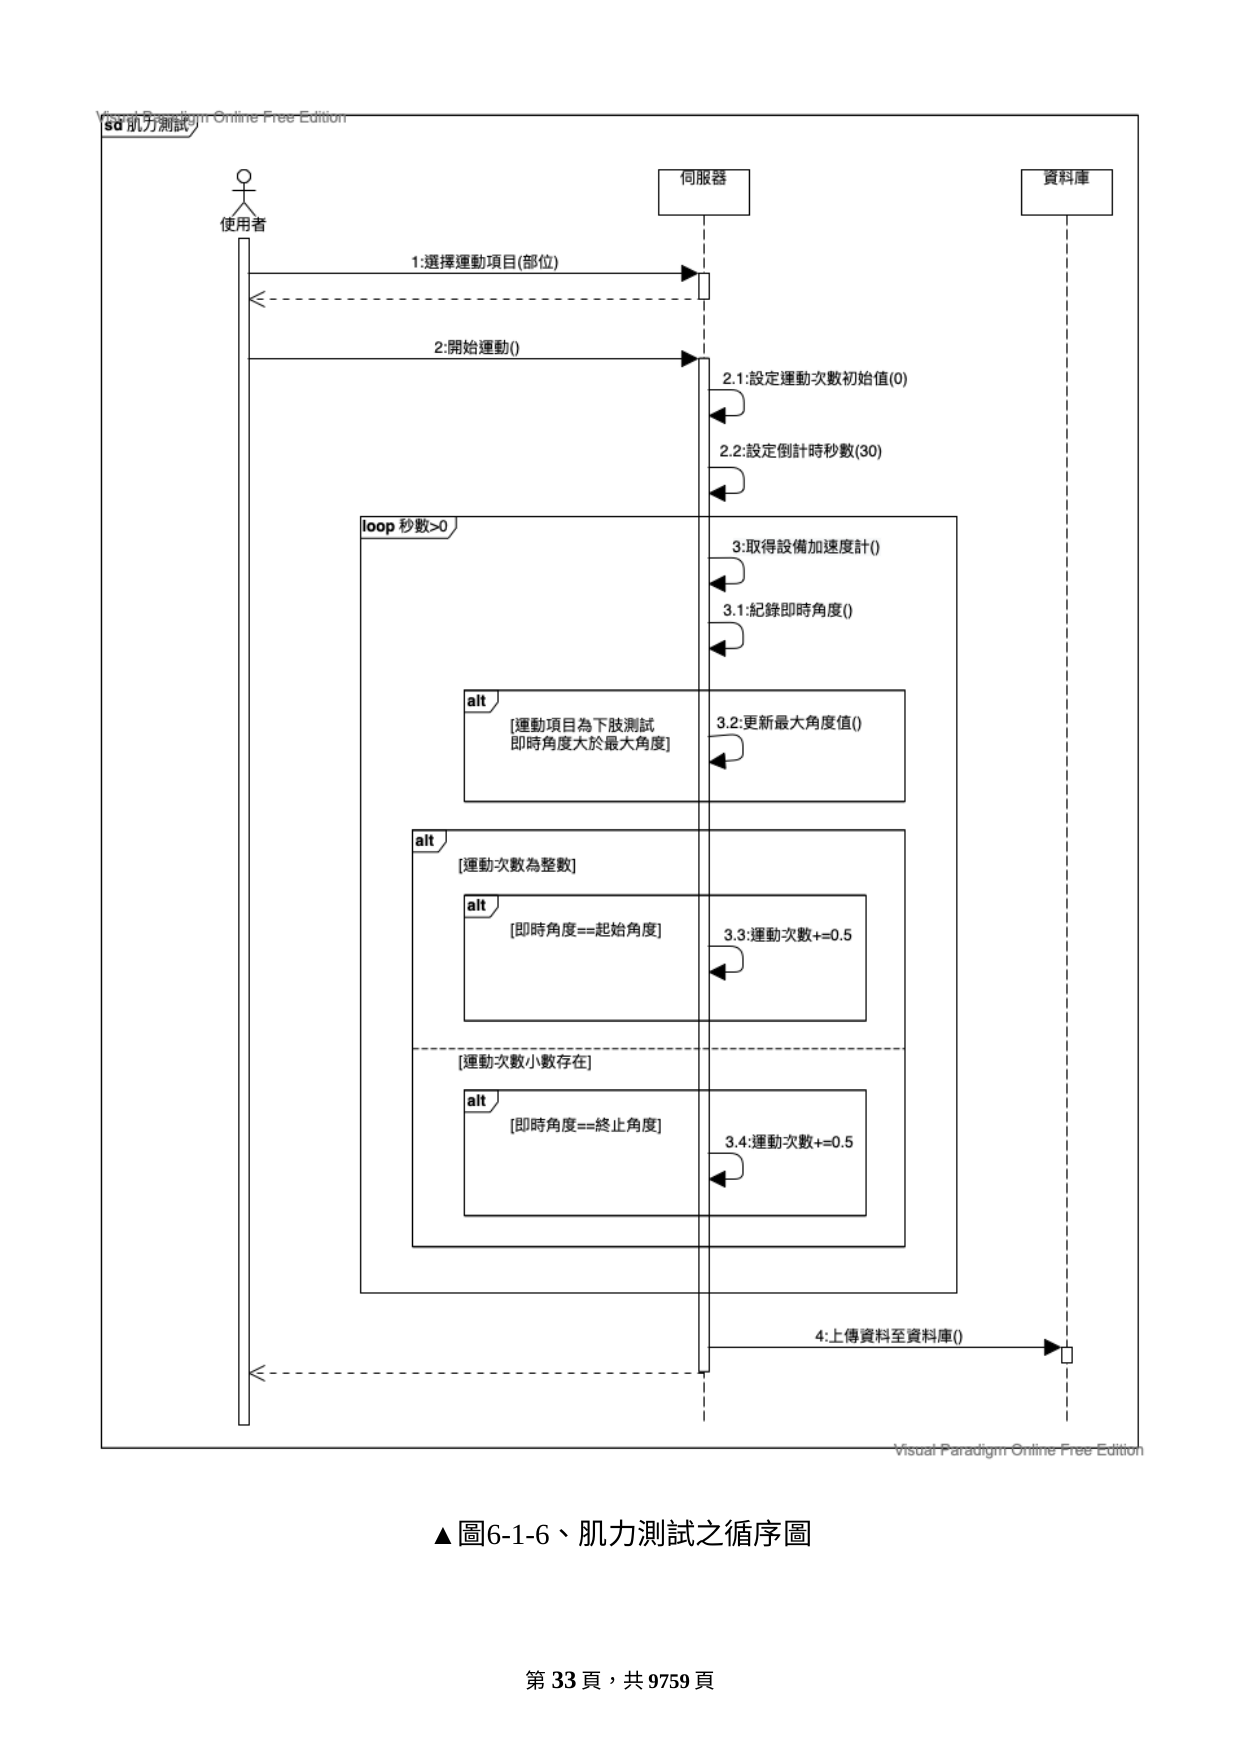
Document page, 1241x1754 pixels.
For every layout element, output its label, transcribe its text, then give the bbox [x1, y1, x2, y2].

picture [88, 102, 1152, 1462]
